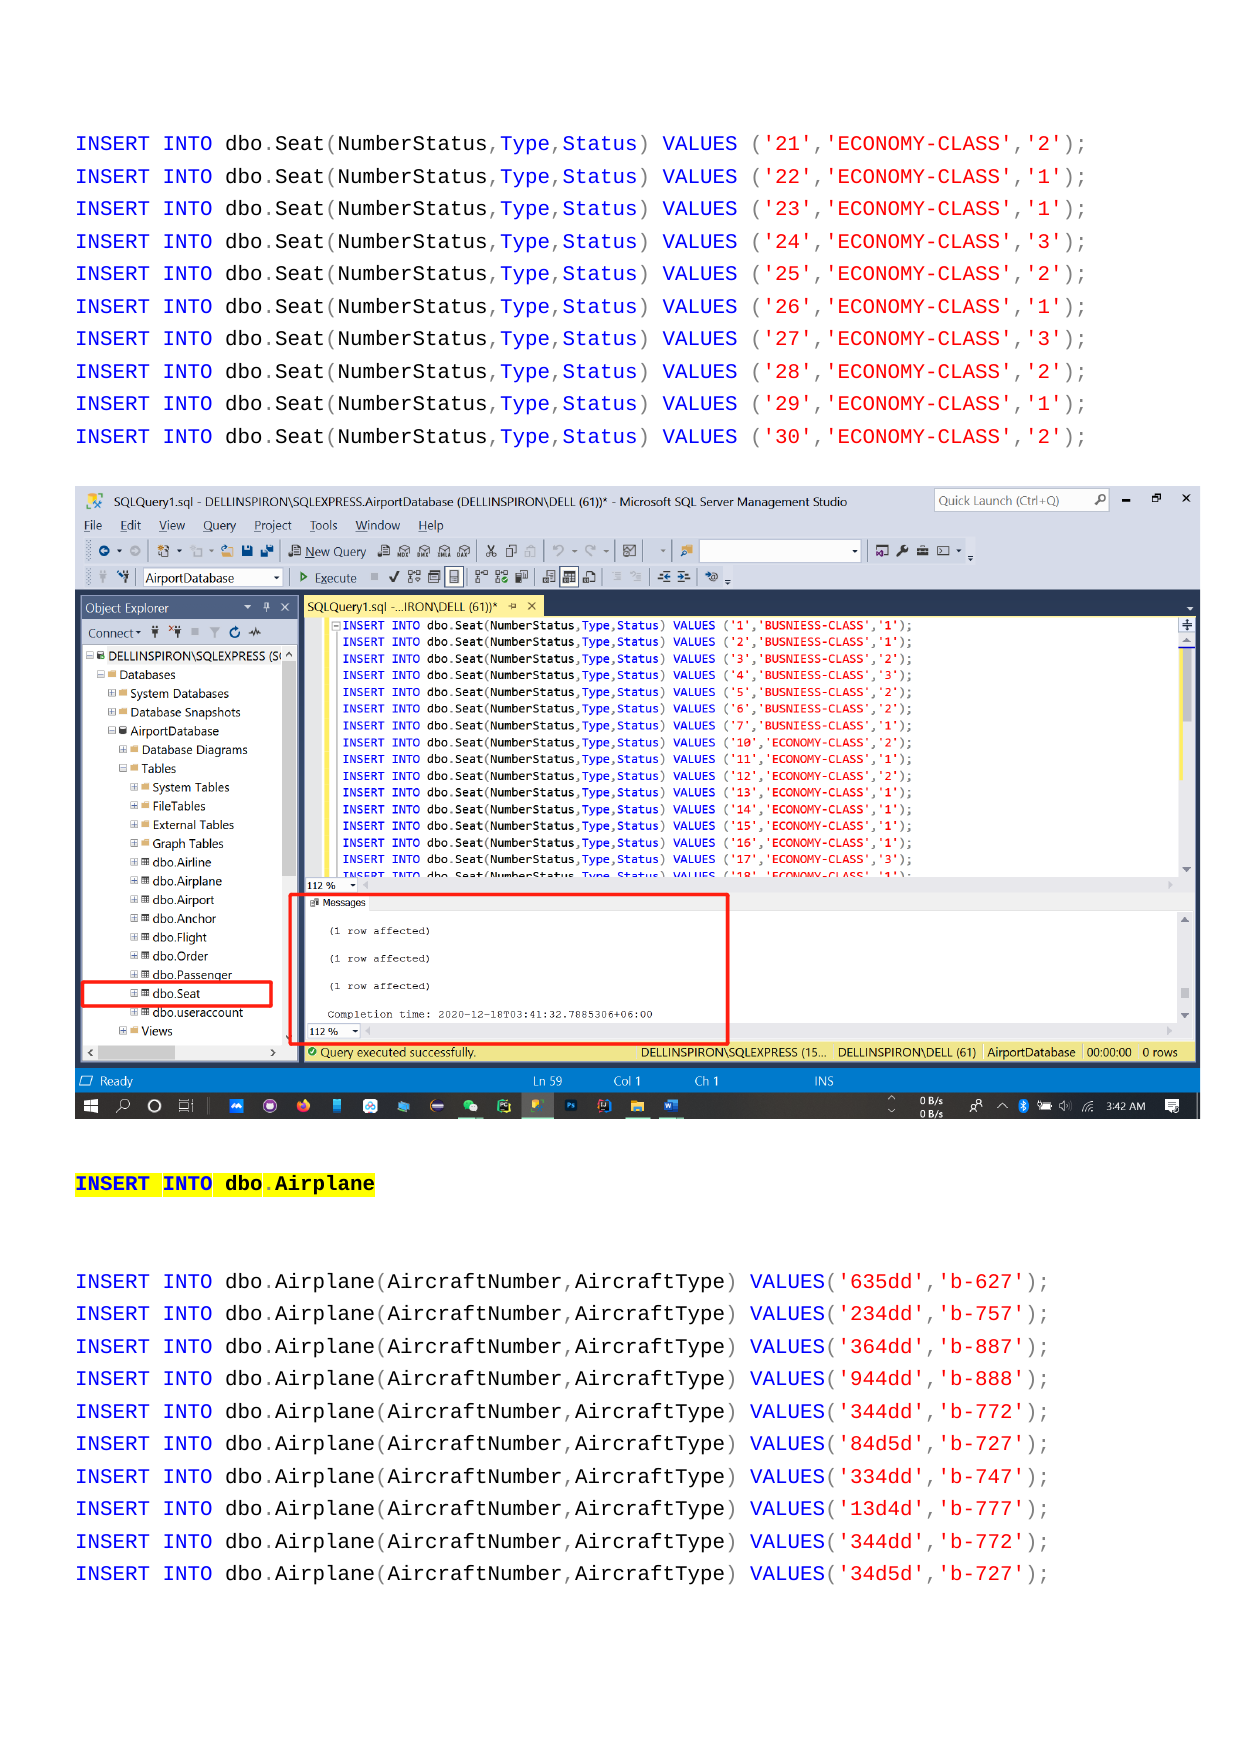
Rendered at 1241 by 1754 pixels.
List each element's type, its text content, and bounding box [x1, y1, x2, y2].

text INSERT INTO dbo.Seat(NumberStatus,Type,Status) VALUES ('29','ECONOMY-CLASS','1'); [75, 389, 1165, 421]
text INSERT INTO dbo.Airplane(AircraftNumber,AircraftType) VALUES('13d4d','b-777'); [75, 1494, 1165, 1526]
text INSERT INTO dbo.Airplane [75, 1169, 1165, 1201]
text INSERT INTO dbo.Airplane(AircraftNumber,AircraftType) VALUES('84d5d','b-727'); [75, 1429, 1165, 1461]
text INSERT INTO dbo.Airplane(AircraftNumber,AircraftType) VALUES('635dd','b-627'); [75, 1266, 1165, 1299]
text INSERT INTO dbo.Airplane(AircraftNumber,AircraftType) VALUES('944dd','b-888'); [75, 1364, 1165, 1396]
text INSERT INTO dbo.Seat(NumberStatus,Type,Status) VALUES ('21','ECONOMY-CLASS','2'); [75, 129, 1165, 161]
picture [75, 486, 1200, 1119]
text INSERT INTO dbo.Seat(NumberStatus,Type,Status) VALUES ('25','ECONOMY-CLASS','2'); [75, 259, 1165, 291]
text INSERT INTO dbo.Seat(NumberStatus,Type,Status) VALUES ('28','ECONOMY-CLASS','2'); [75, 356, 1165, 389]
text INSERT INTO dbo.Airplane(AircraftNumber,AircraftType) VALUES('344dd','b-772'); [75, 1526, 1165, 1559]
text INSERT INTO dbo.Seat(NumberStatus,Type,Status) VALUES ('22','ECONOMY-CLASS','1'); [75, 161, 1165, 194]
text INSERT INTO dbo.Airplane(AircraftNumber,AircraftType) VALUES('344dd','b-772'); [75, 1396, 1165, 1429]
text INSERT INTO dbo.Seat(NumberStatus,Type,Status) VALUES ('24','ECONOMY-CLASS','3'); [75, 226, 1165, 259]
text INSERT INTO dbo.Airplane(AircraftNumber,AircraftType) VALUES('334dd','b-747'); [75, 1461, 1165, 1494]
text INSERT INTO dbo.Airplane(AircraftNumber,AircraftType) VALUES('234dd','b-757'); [75, 1299, 1165, 1331]
text INSERT INTO dbo.Seat(NumberStatus,Type,Status) VALUES ('26','ECONOMY-CLASS','1'); [75, 291, 1165, 324]
text INSERT INTO dbo.Seat(NumberStatus,Type,Status) VALUES ('30','ECONOMY-CLASS','2'); [75, 421, 1165, 454]
text INSERT INTO dbo.Seat(NumberStatus,Type,Status) VALUES ('23','ECONOMY-CLASS','1'); [75, 194, 1165, 226]
text INSERT INTO dbo.Airplane(AircraftNumber,AircraftType) VALUES('34d5d','b-727'); [75, 1559, 1165, 1591]
text INSERT INTO dbo.Airplane(AircraftNumber,AircraftType) VALUES('364dd','b-887'); [75, 1331, 1165, 1364]
text INSERT INTO dbo.Seat(NumberStatus,Type,Status) VALUES ('27','ECONOMY-CLASS','3'); [75, 324, 1165, 356]
